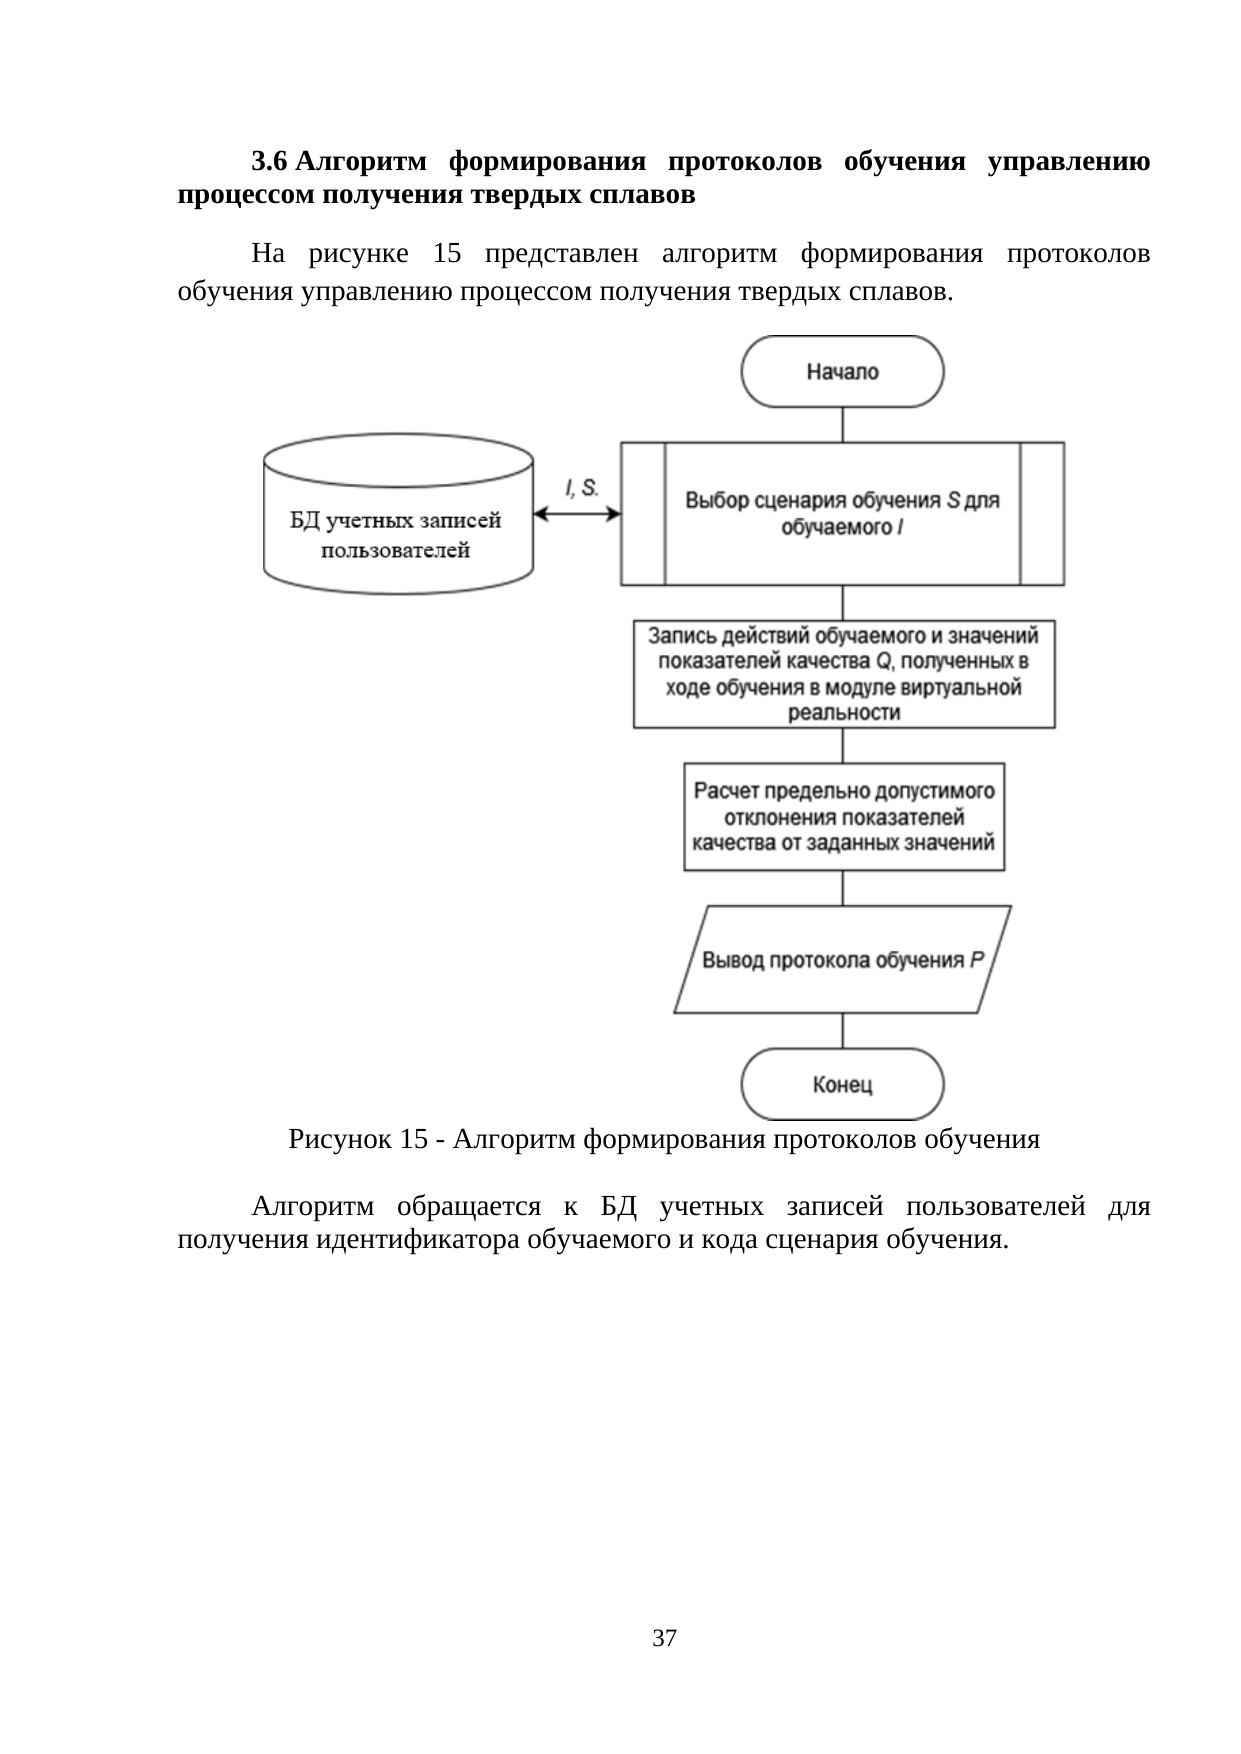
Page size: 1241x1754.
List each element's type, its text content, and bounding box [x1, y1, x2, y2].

picture [263, 335, 1066, 1121]
subtitle 3.6 Алгоритм формирования протоколов обучения управлению процессом получения твердых сплавов [177, 143, 1152, 210]
text Рисунок 15 - Алгоритм формирования протоколов обучения [177, 1121, 1152, 1154]
text На рисунке 15 представлен алгоритм формирования протоколов обучения управлению процессом получения твердых сплавов. [177, 235, 1152, 307]
text Алгоритм обращается к БД учетных записей пользователей для получения идентификатора обучаемого и кода сценария обучения. [177, 1188, 1152, 1255]
